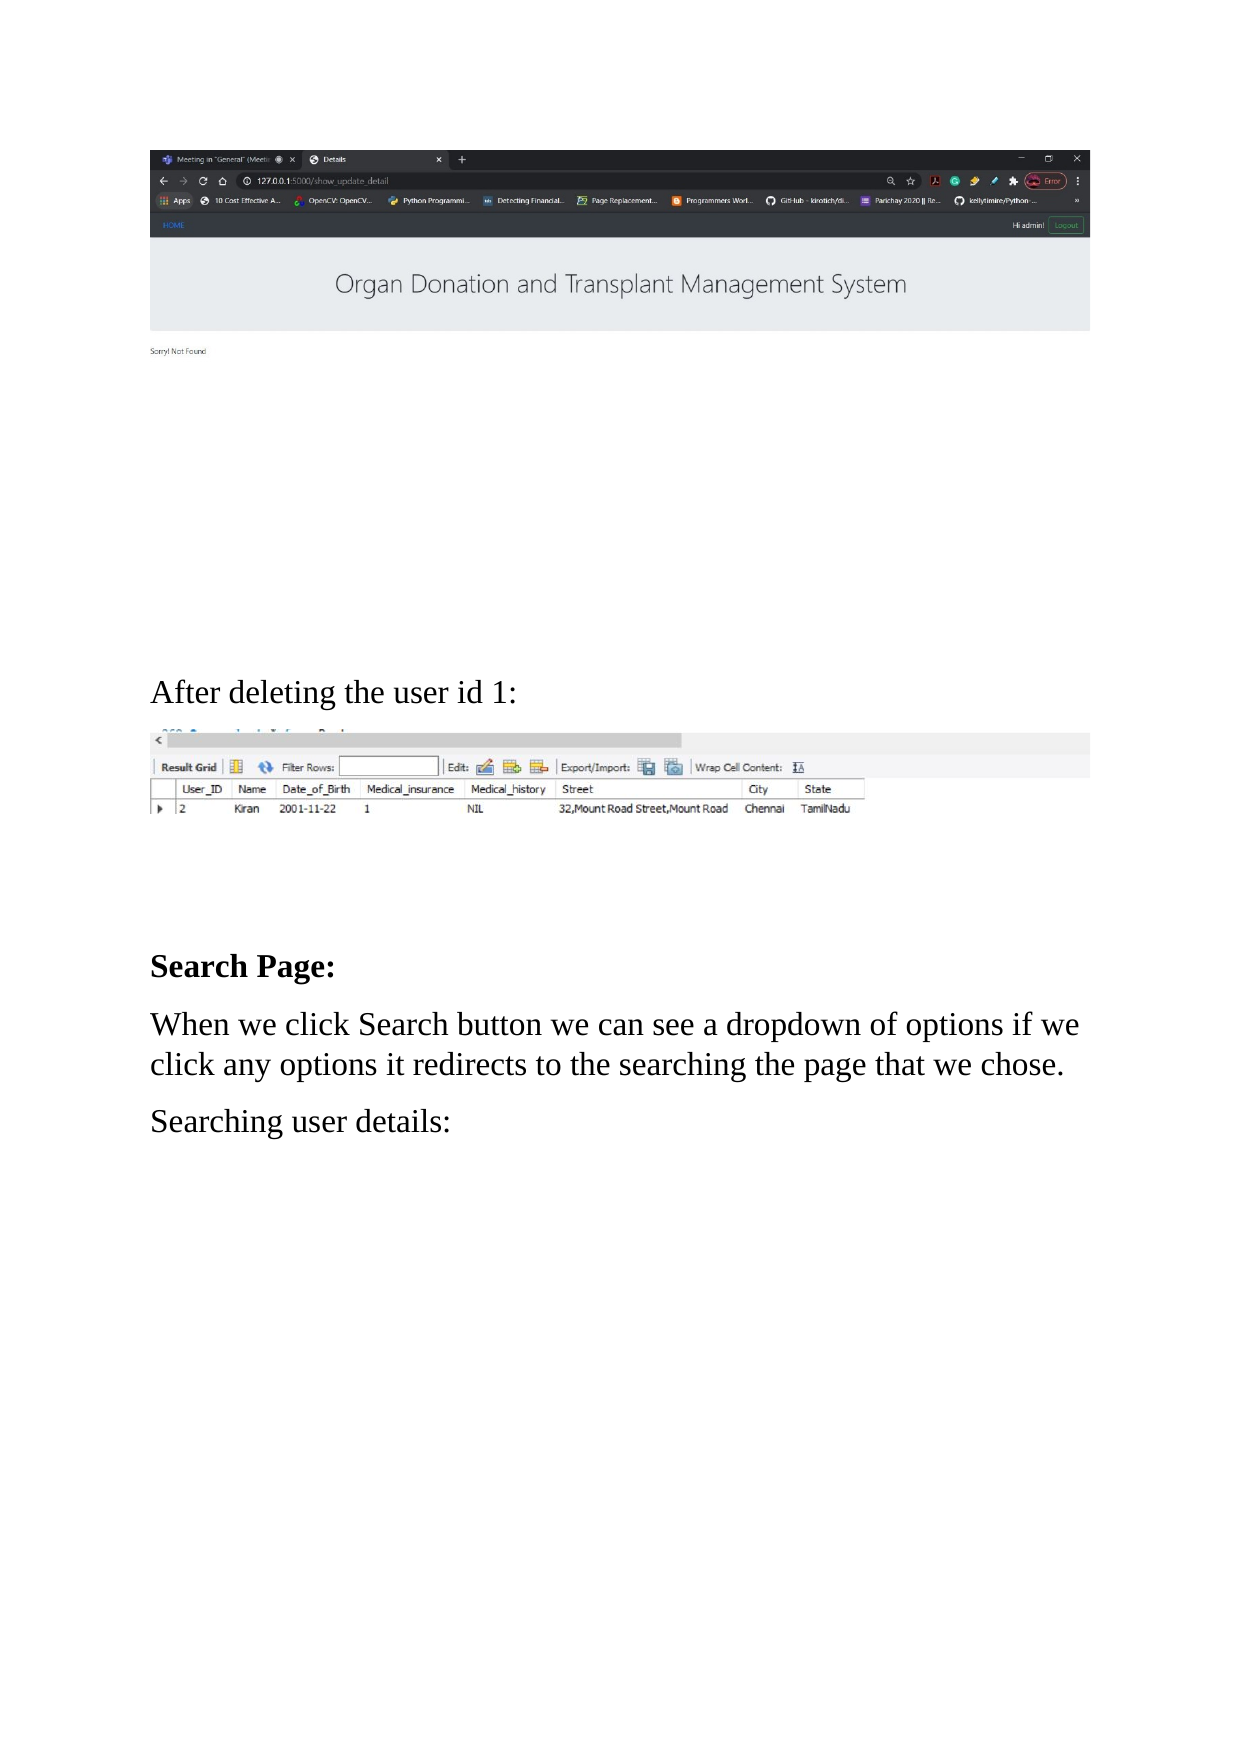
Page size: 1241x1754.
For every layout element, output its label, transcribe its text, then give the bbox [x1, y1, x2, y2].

text Search Page: [150, 947, 1090, 985]
picture [150, 150, 1091, 654]
text When we click Search button we can see a dropdown of options if we click any options it redirects to the searching the page that we chose. [150, 1004, 1090, 1083]
picture [150, 729, 1091, 814]
text After deleting the user id 1: [150, 672, 1090, 711]
text Searching user details: [150, 1102, 1090, 1140]
